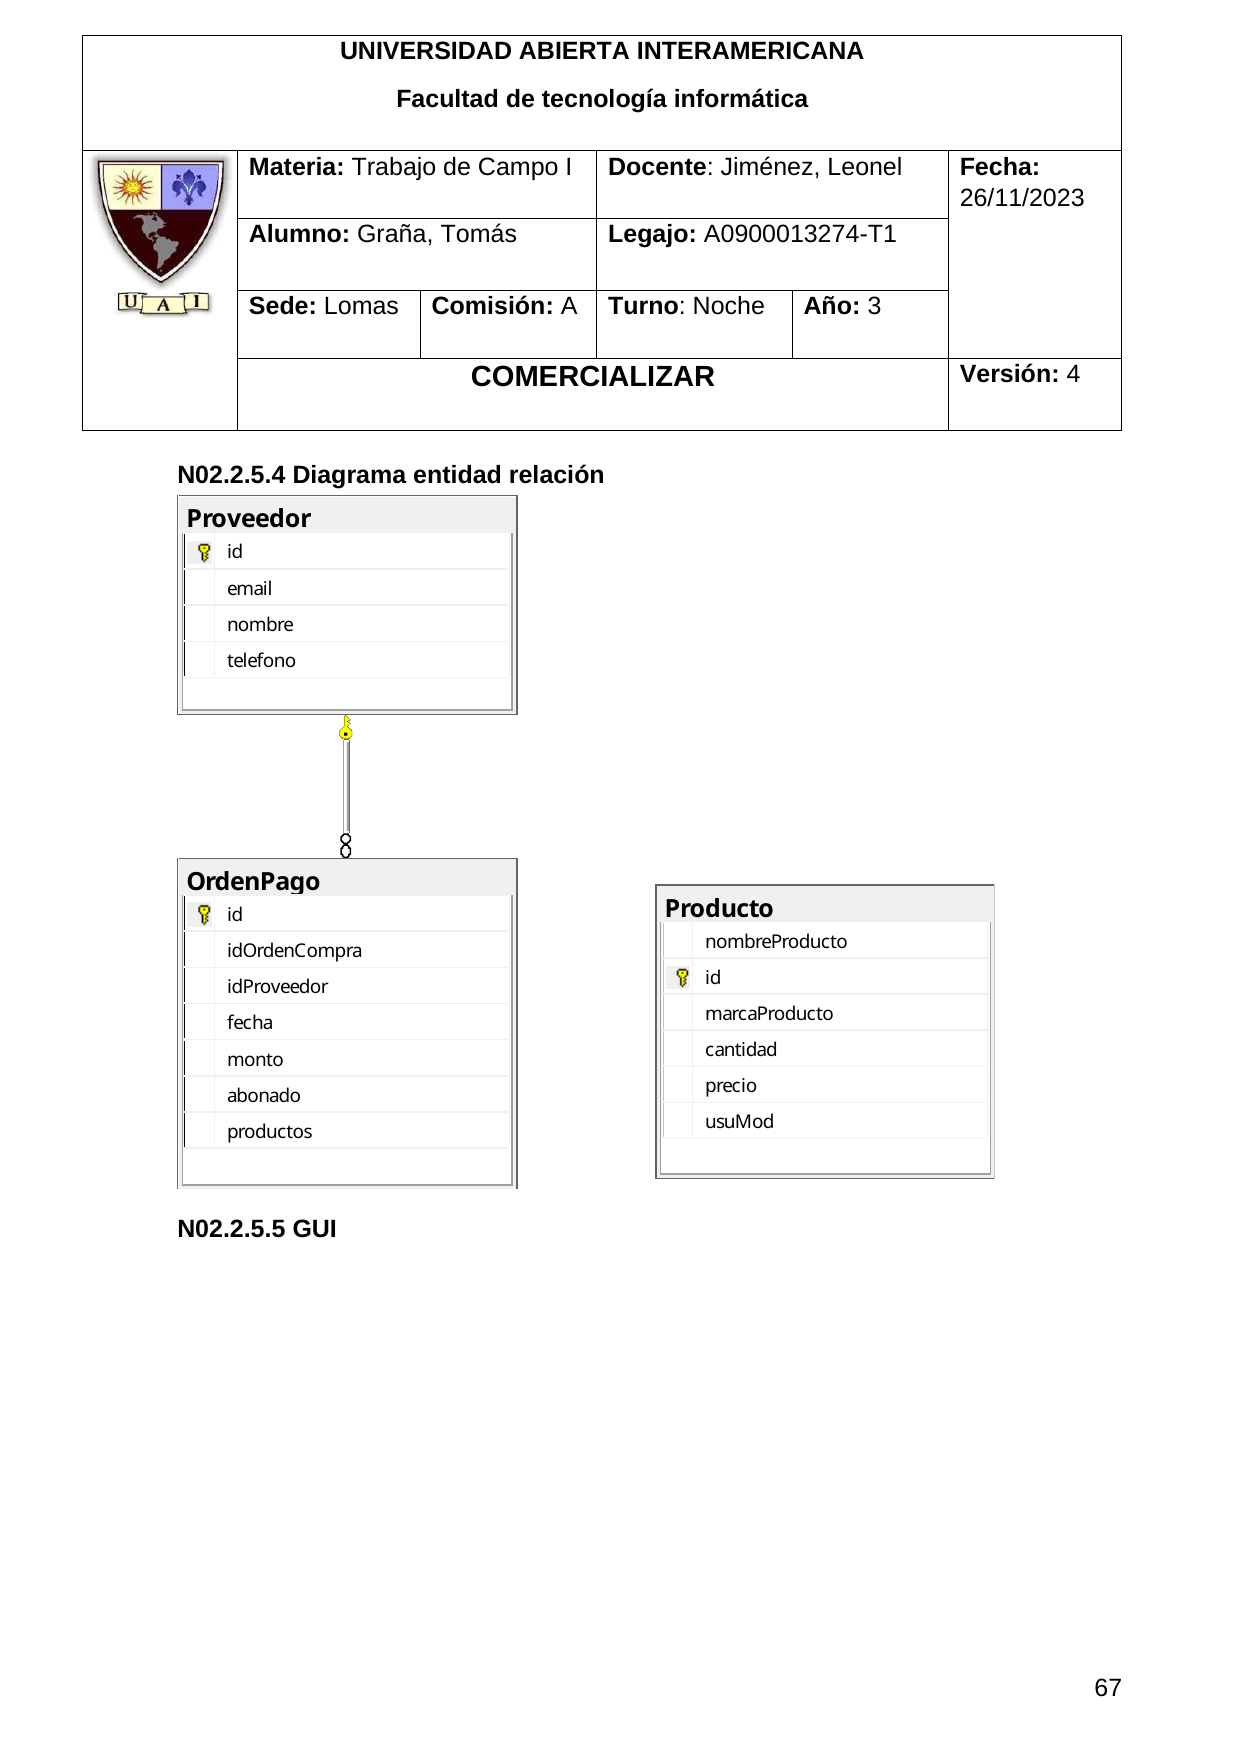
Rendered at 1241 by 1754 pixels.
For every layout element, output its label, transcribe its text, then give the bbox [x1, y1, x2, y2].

subtitle N02.2.5.5 GUI [177, 1214, 1122, 1243]
picture [87, 151, 234, 320]
subtitle N02.2.5.4 Diagrama entidad relación [177, 460, 1122, 488]
